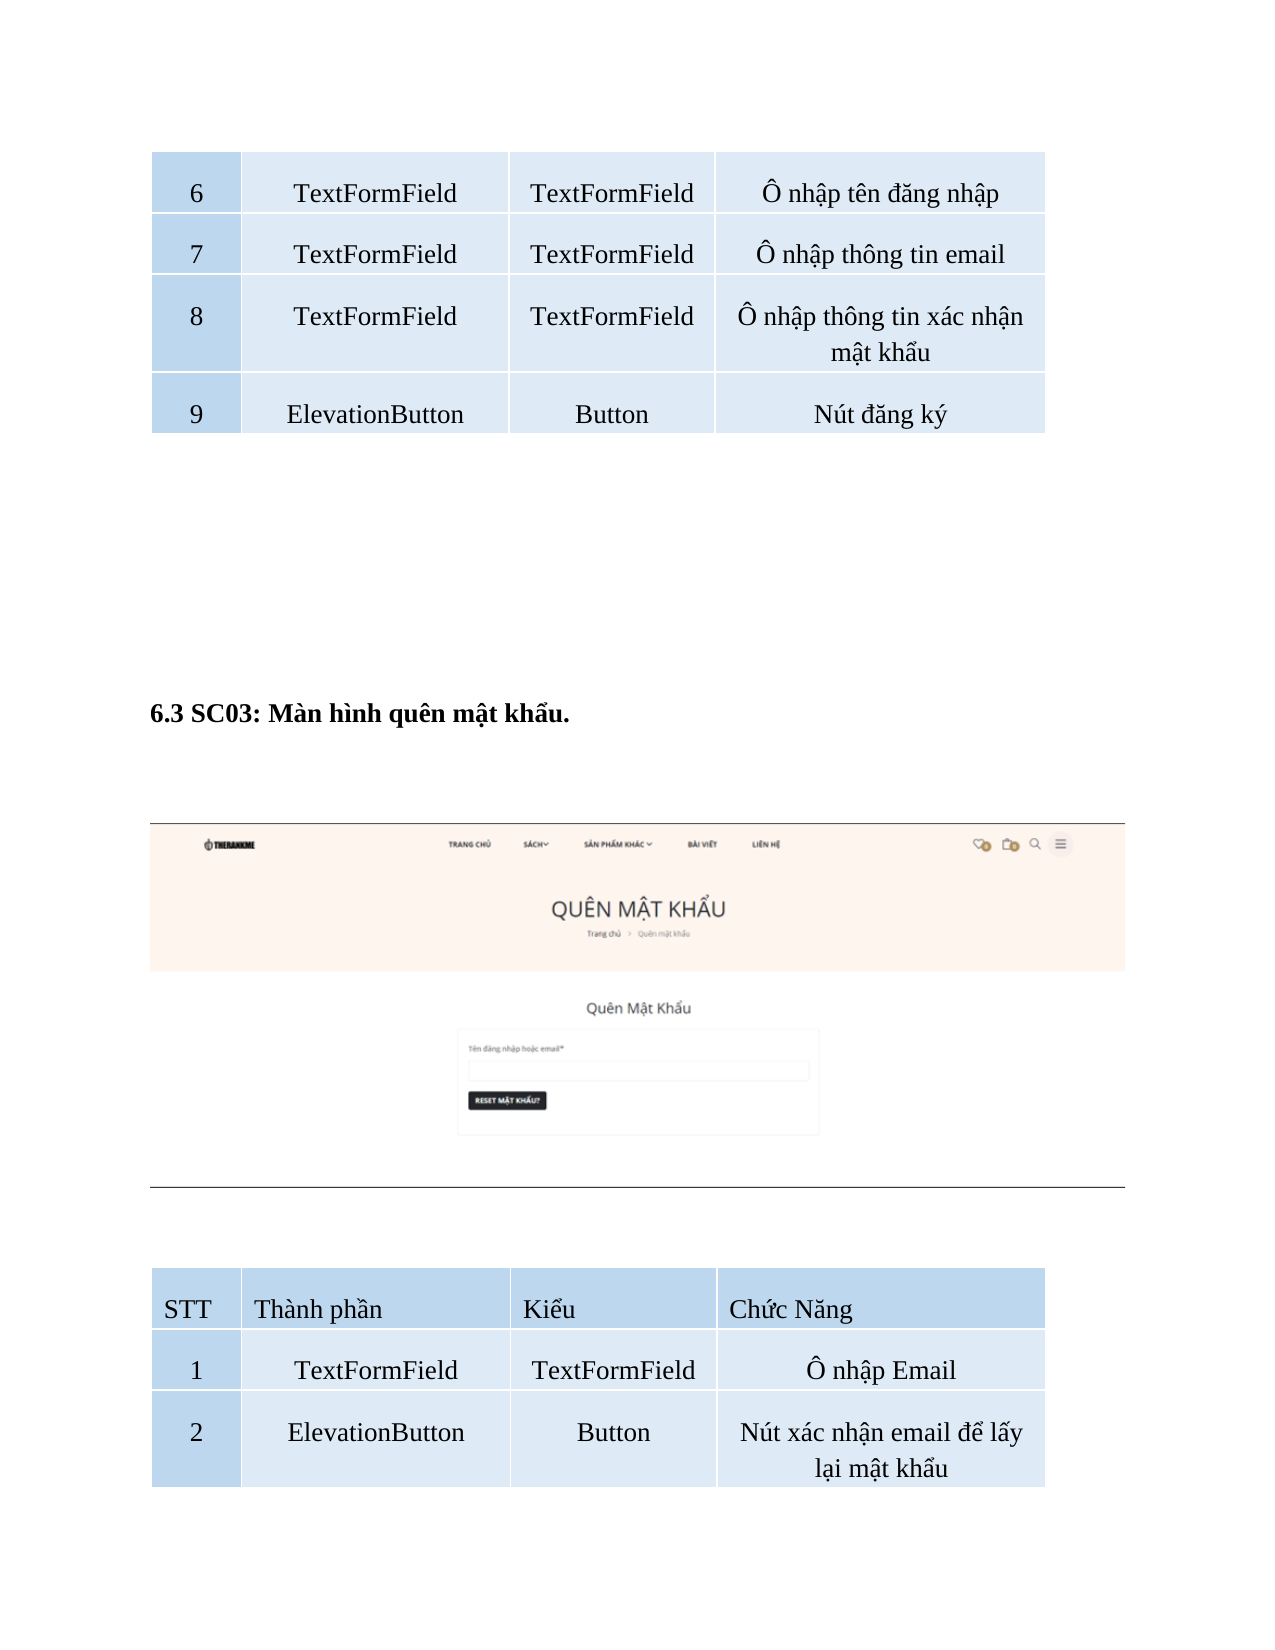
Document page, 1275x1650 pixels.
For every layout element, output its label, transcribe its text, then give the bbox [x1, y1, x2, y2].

table_header Thành phần [242, 1268, 510, 1328]
table_cell TextFormField [242, 1330, 510, 1389]
table_cell Nút xác nhận email để lấy lại mật khẩu [718, 1391, 1045, 1487]
table_cell TextFormField [242, 275, 508, 371]
table_cell TextFormField [511, 1330, 716, 1389]
table_cell TextFormField [242, 214, 508, 273]
table_cell TextFormField [242, 152, 508, 212]
table_cell ElevationButton [242, 1391, 510, 1487]
table_cell 6 [152, 152, 241, 212]
table_header Kiểu [511, 1268, 716, 1328]
table_cell Nút đăng ký [716, 373, 1045, 433]
table_cell Button [510, 373, 714, 433]
subtitle 6.3 SC03: Màn hình quên mật khẩu. [150, 697, 1125, 728]
table_cell 8 [152, 275, 241, 371]
table_cell TextFormField [510, 214, 714, 273]
table_cell ElevationButton [242, 373, 508, 433]
table_header STT [152, 1268, 241, 1328]
table_cell Ô nhập thông tin xác nhận mật khẩu [716, 275, 1045, 371]
table_cell Ô nhập tên đăng nhập [716, 152, 1045, 212]
table_cell Button [511, 1391, 716, 1487]
table_cell 2 [152, 1391, 241, 1487]
table_cell Ô nhập thông tin email [716, 214, 1045, 273]
table_header Chức Năng [718, 1268, 1045, 1328]
table_cell 7 [152, 214, 241, 273]
table_cell 9 [152, 373, 241, 433]
table_cell 1 [152, 1330, 241, 1389]
table_cell Ô nhập Email [718, 1330, 1045, 1389]
picture [150, 823, 1125, 1188]
table_cell TextFormField [510, 152, 714, 212]
table_cell TextFormField [510, 275, 714, 371]
